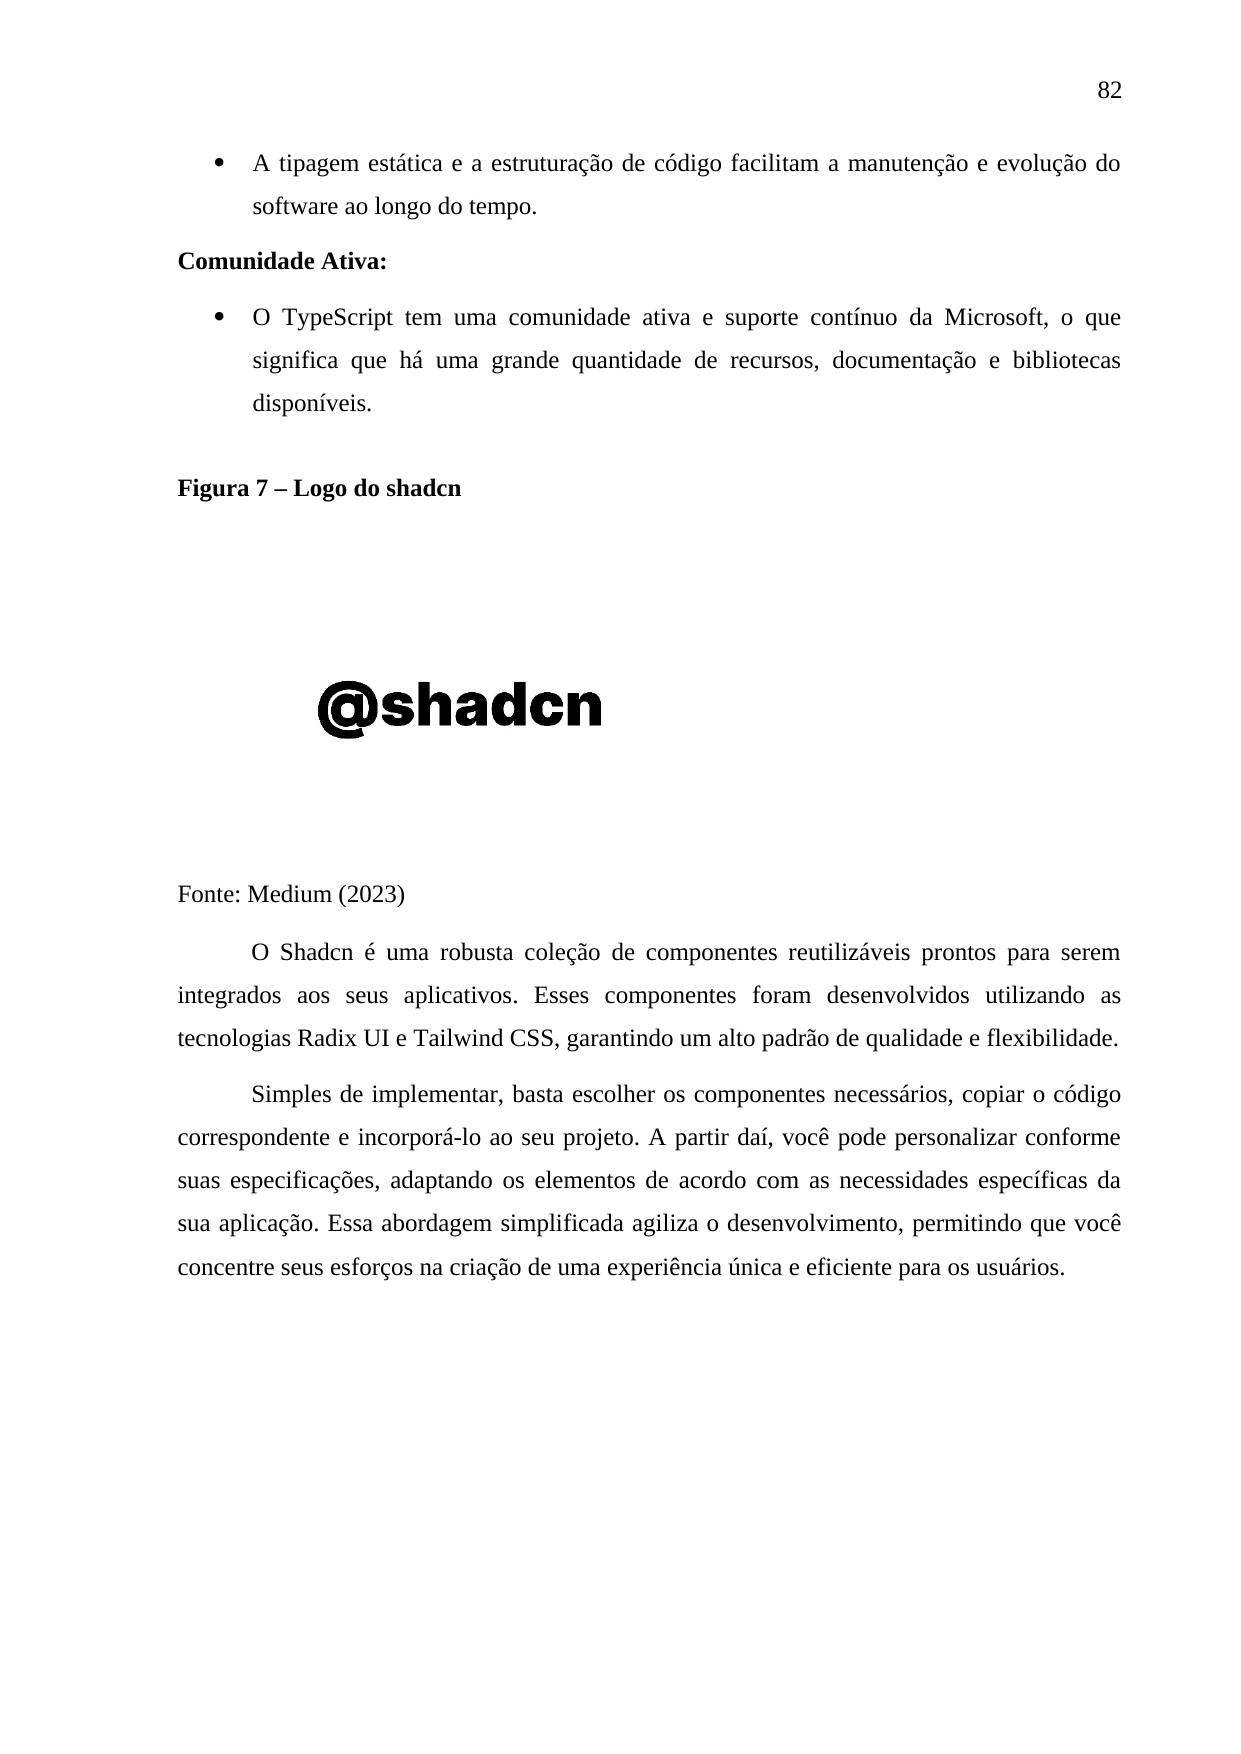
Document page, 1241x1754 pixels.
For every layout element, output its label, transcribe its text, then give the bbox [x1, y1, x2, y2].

list O TypeScript tem uma comunidade ativa e suporte contínuo da Microsoft, o que significa que há uma grande quantidade de recursos, documentação e bibliotecas disponíveis. [215, 302, 1122, 417]
text Figura 7 – Logo do shadcn [177, 473, 1122, 501]
picture [177, 555, 741, 851]
text Fonte: Medium (2023) [177, 879, 1122, 908]
text Simples de implementar, basta escolher os componentes necessários, copiar o código correspondente e incorporá-lo ao seu projeto. A partir daí, você pode personalizar conforme suas especificações, adaptando os elementos de acordo com as necessidades específicas da sua aplicação. Essa abordagem simplificada agiliza o desenvolvimento, permitindo que você concentre seus esforços na criação de uma experiência única e eficiente para os usuários. [177, 1079, 1122, 1280]
text Comunidade Ativa: [177, 246, 1122, 275]
text O Shadcn é uma robusta coleção de componentes reutilizáveis prontos para serem integrados aos seus aplicativos. Esses componentes foram desenvolvidos utilizando as tecnologias Radix UI e Tailwind CSS, garantindo um alto padrão de qualidade e flexibilidade. [177, 937, 1122, 1052]
list A tipagem estática e a estruturação de código facilitam a manutenção e evolução do software ao longo do tempo. [215, 148, 1122, 219]
